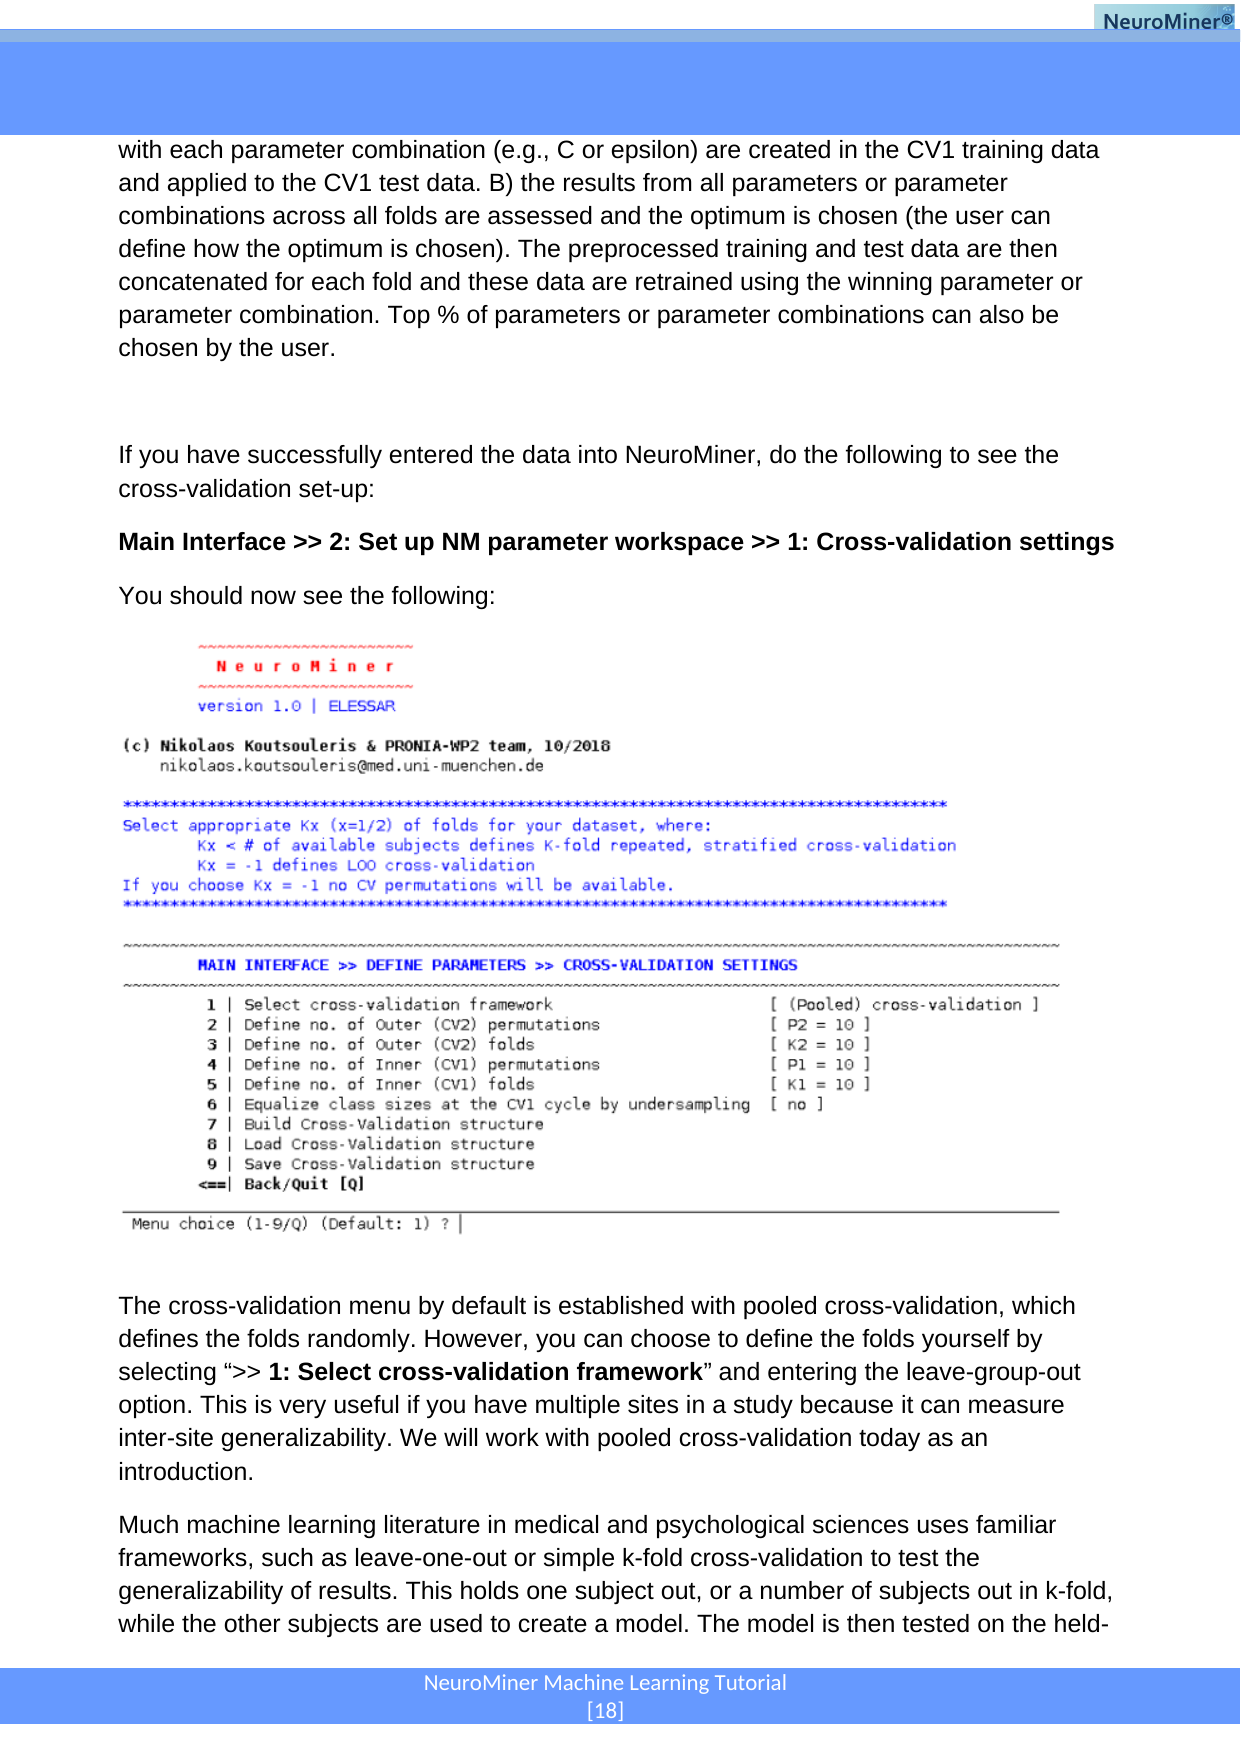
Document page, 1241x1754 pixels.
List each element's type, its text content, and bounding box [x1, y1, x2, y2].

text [118, 135, 1122, 362]
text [118, 1510, 1122, 1638]
text You should now see the following: [118, 581, 1122, 610]
picture [118, 635, 1077, 1267]
text If you have successfully entered the data into NeuroMiner, do the following to see the cross-validation set-up: [118, 441, 1122, 502]
text Main Interface >> 2: Set up NM parameter workspace >> 1: Cross-validation settings [118, 527, 1122, 556]
text The cross-validation menu by default is established with pooled cross-validation, which defines the folds randomly. However, you can choose to define the folds yourself by selecting “>> 1: Select cross-validation framework” and entering the leave-group-out option. This is very useful if you have multiple sites in a study because it can measure inter-site generalizability. We will work with pooled cross-validation today as an introduction. [118, 1291, 1122, 1485]
picture [1094, 4, 1235, 29]
